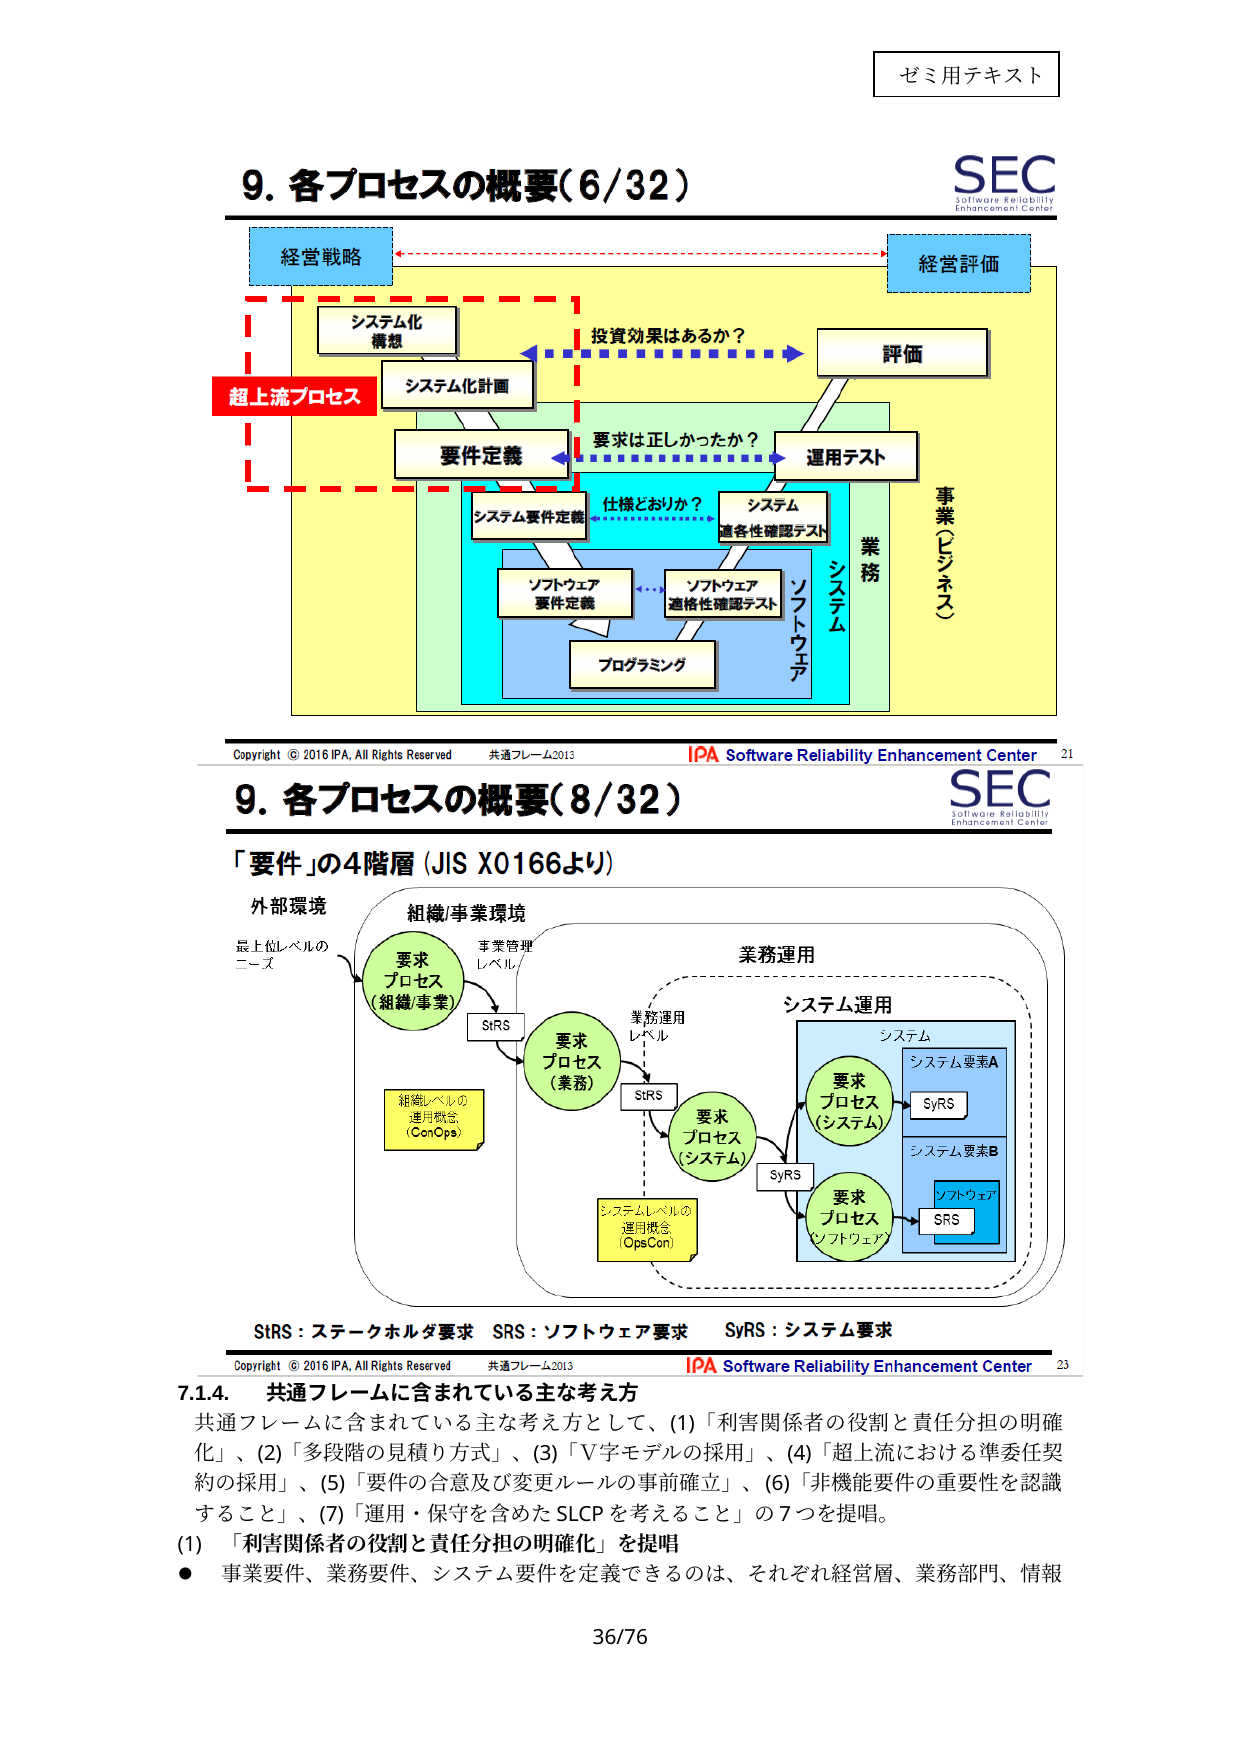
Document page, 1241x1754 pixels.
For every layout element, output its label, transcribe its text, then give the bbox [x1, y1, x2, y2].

text 共通フレームに含まれている主な考え方として、(1)「利害関係者の役割と責任分担の明確化」、(2)「多段階の見積り方式」、(3)「Ｖ字モデルの採用」、(4)「超上流における準委任契約の採用」、(5)「要件の合意及び変更ルールの事前確立」、(6)「非機能要件の重要性を認識すること」、(7)「運用・保守を含めたSLCPを考えること」の7つを提唱。 [194, 1407, 1063, 1527]
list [177, 1557, 1063, 1587]
subtitle 共通フレームに含まれている主な考え方 [177, 1376, 1063, 1407]
subtitle 「利害関係者の役割と責任分担の明確化」を提唱 [177, 1527, 1063, 1557]
picture [197, 147, 1084, 1377]
